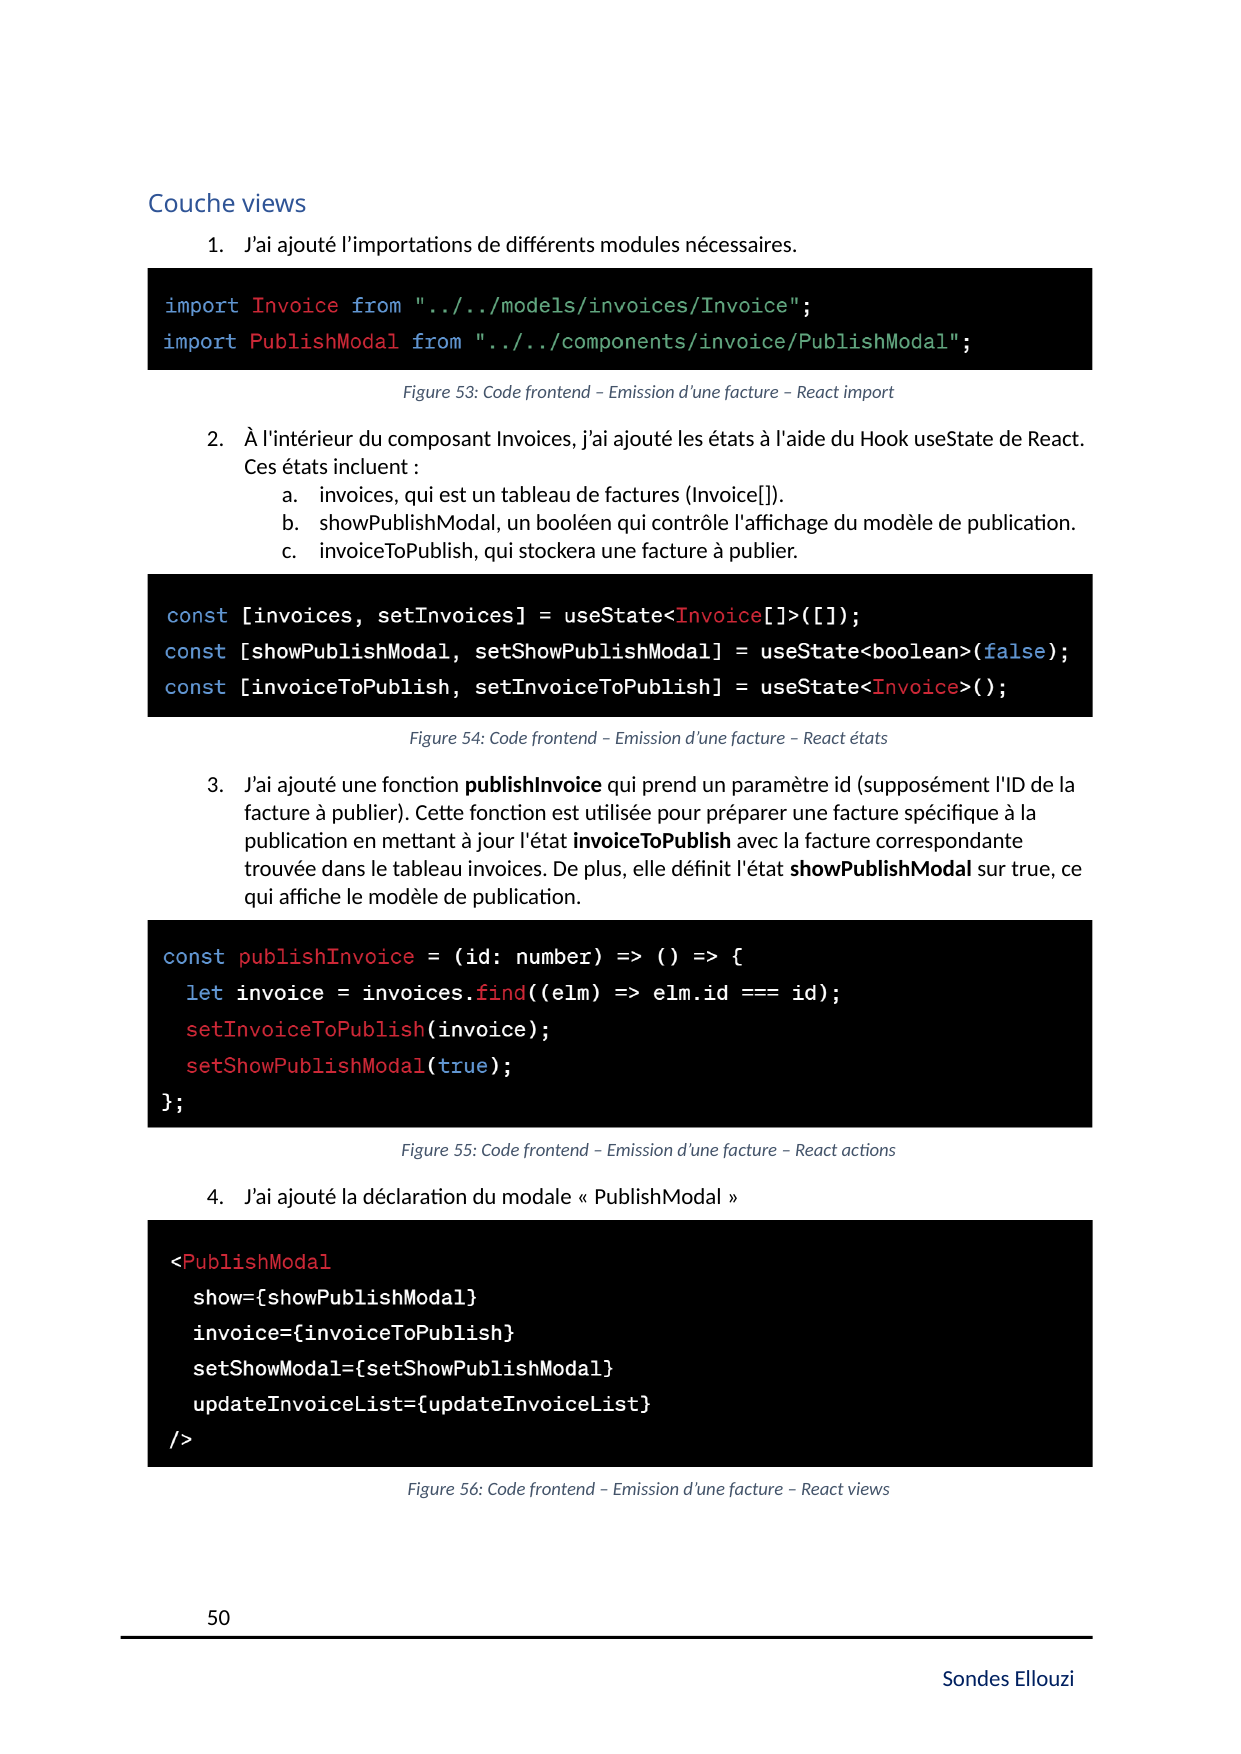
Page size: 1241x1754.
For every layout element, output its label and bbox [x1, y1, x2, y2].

picture [147, 574, 1093, 717]
picture [147, 1220, 1093, 1467]
picture [147, 268, 1093, 370]
picture [147, 920, 1093, 1128]
